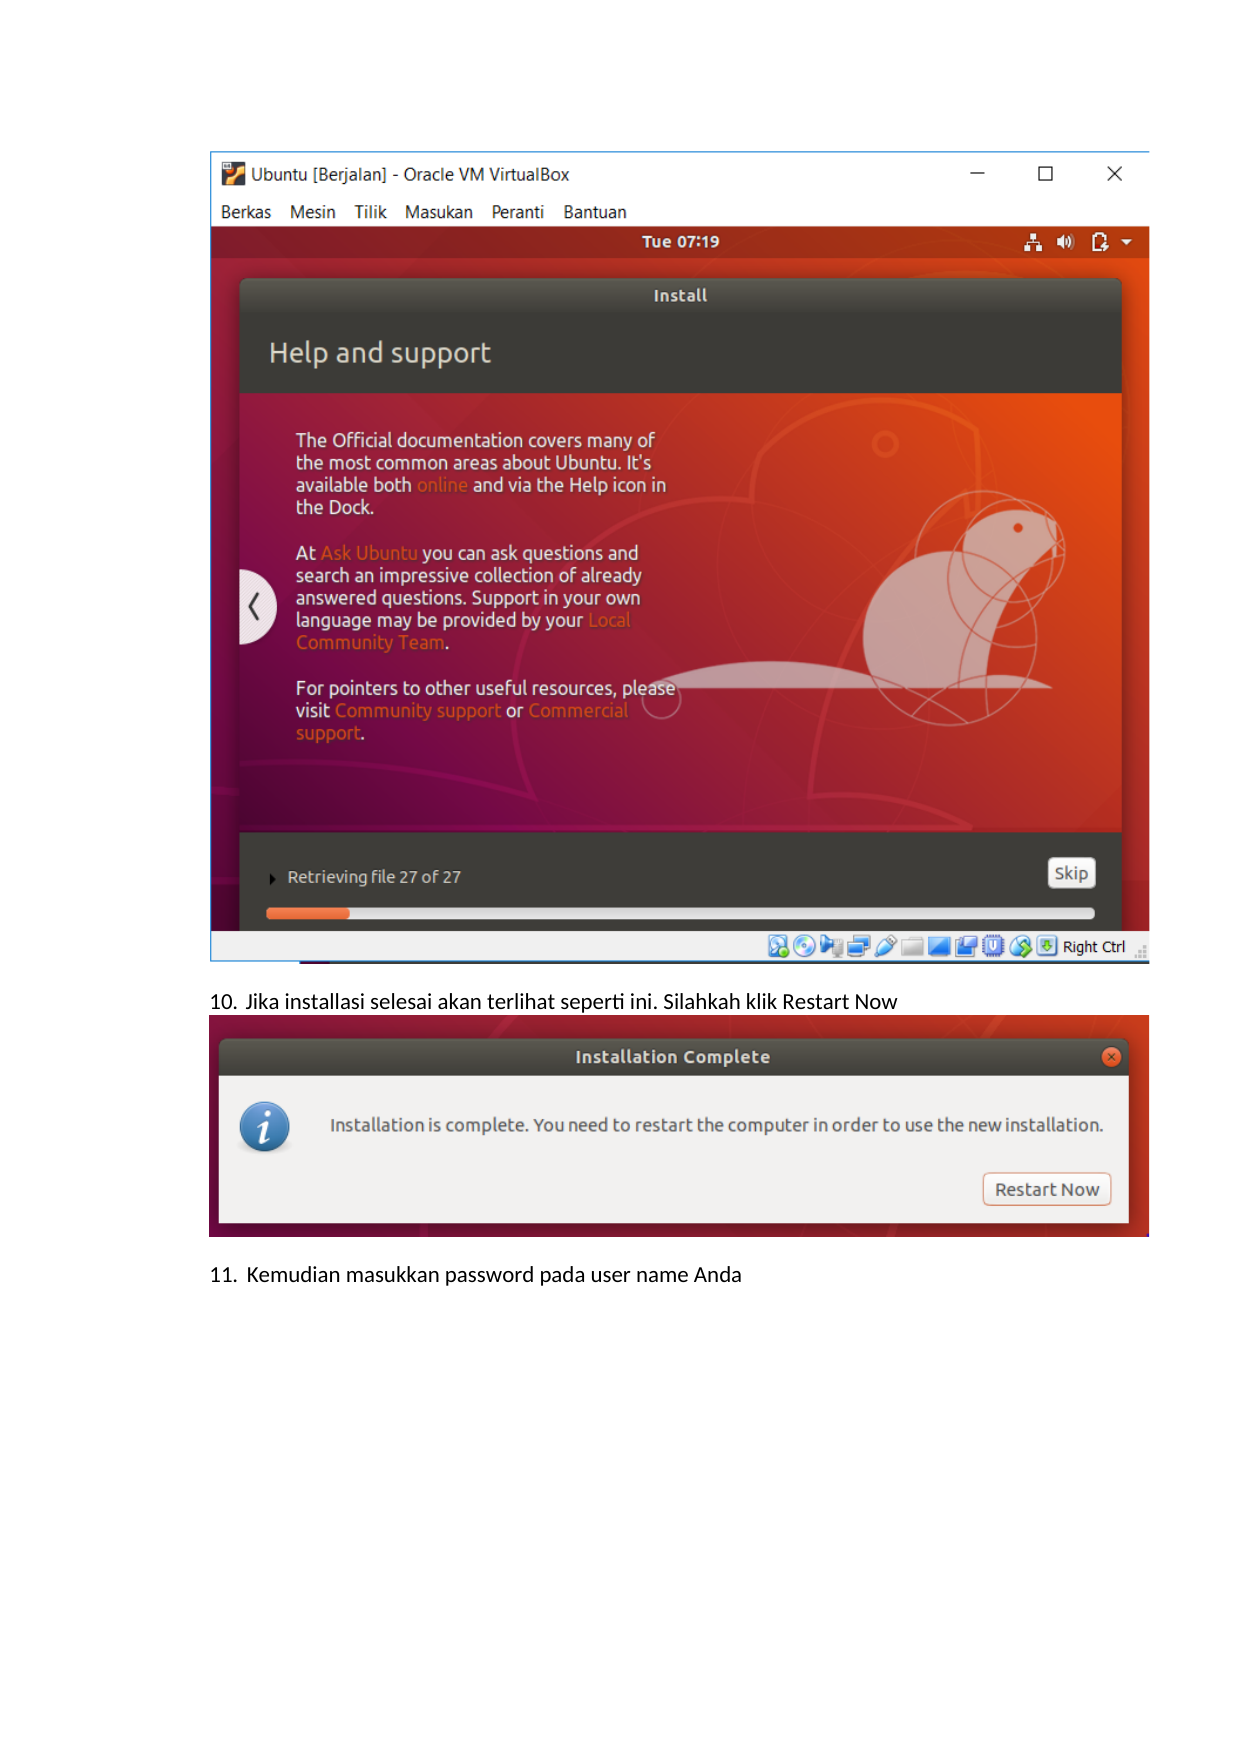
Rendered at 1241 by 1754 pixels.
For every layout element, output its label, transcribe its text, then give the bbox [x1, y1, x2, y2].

picture [209, 150, 1150, 964]
list Jika installasi selesai akan terlihat seperti ini. Silahkah klik Restart Now [209, 987, 1090, 1015]
list Kemudian masukkan password pada user name Anda [209, 1260, 1090, 1288]
picture [209, 1015, 1150, 1237]
